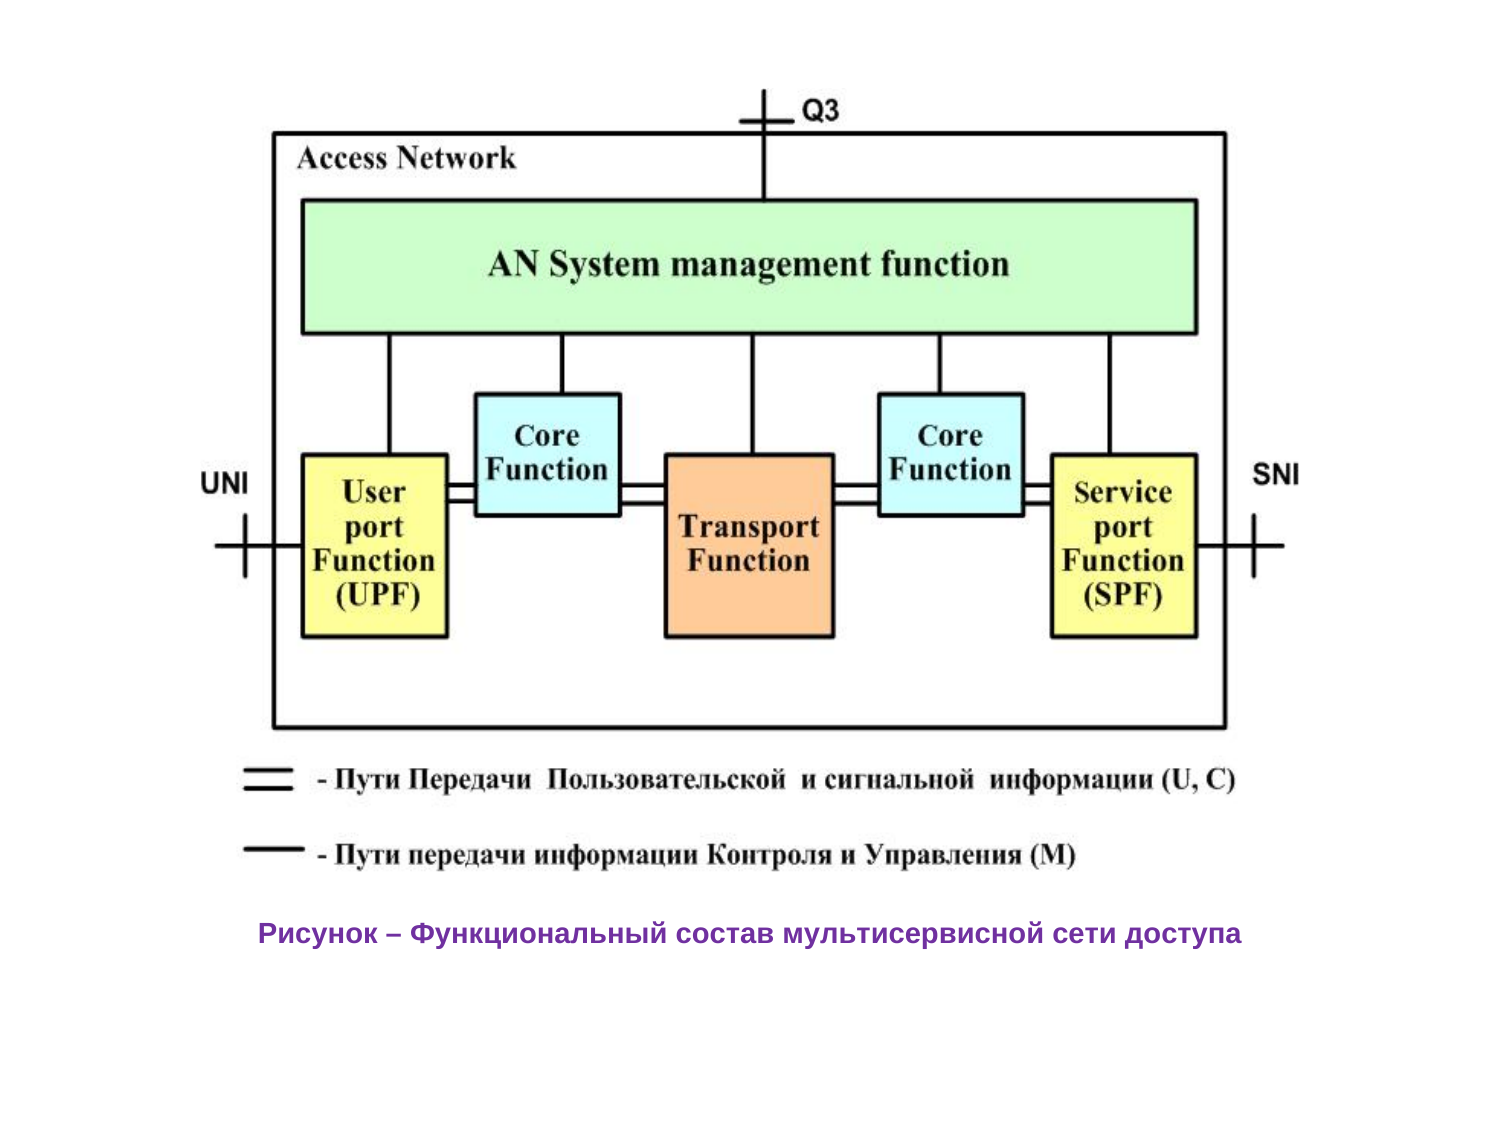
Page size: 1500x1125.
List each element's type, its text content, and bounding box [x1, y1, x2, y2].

text Рисунок – Функциональный состав мультисервисной сети доступа [118, 916, 1382, 950]
picture [200, 88, 1300, 873]
